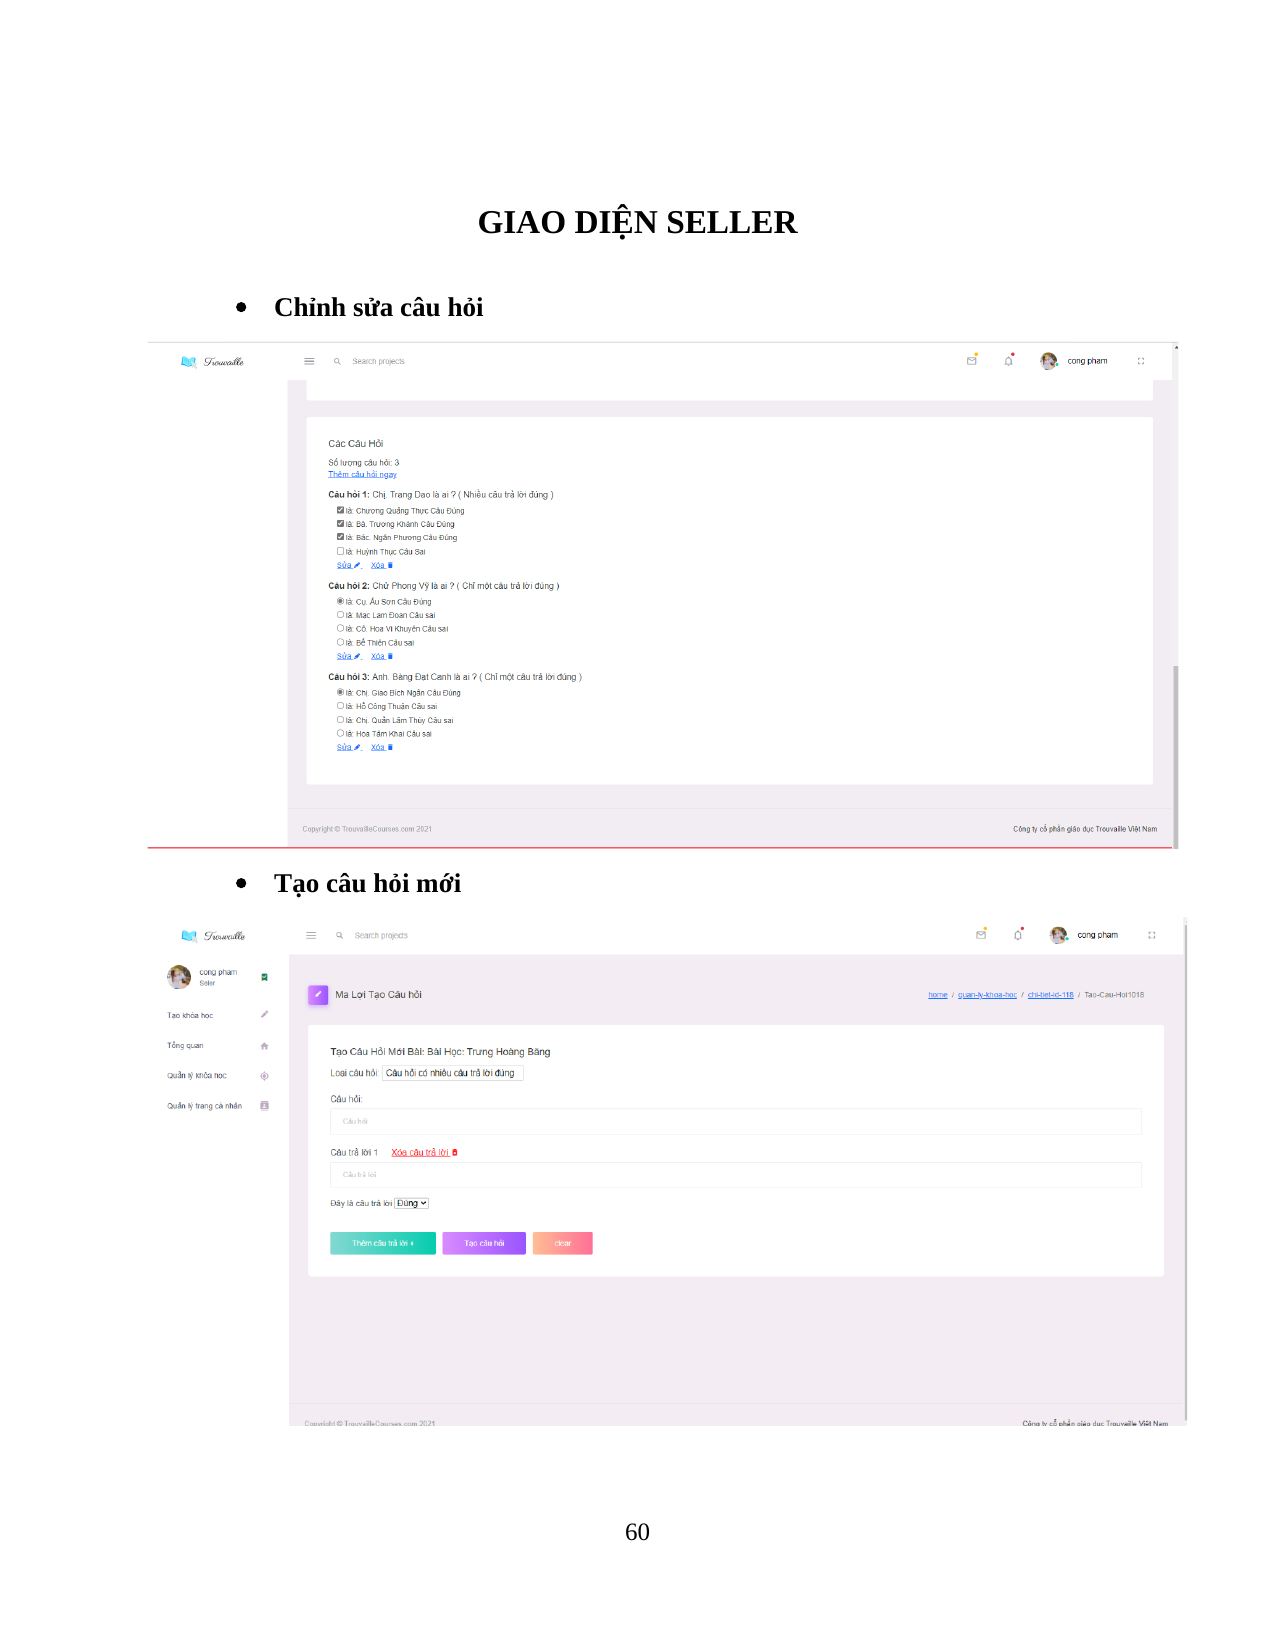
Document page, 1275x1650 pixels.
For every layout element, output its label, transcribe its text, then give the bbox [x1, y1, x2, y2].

subtitle GIAO DIỆN SELLER [148, 202, 1127, 241]
list Chỉnh sửa câu hỏi [236, 291, 1127, 322]
picture [147, 341, 1179, 849]
picture [147, 917, 1188, 1426]
list Tạo câu hỏi mới [236, 867, 1127, 899]
